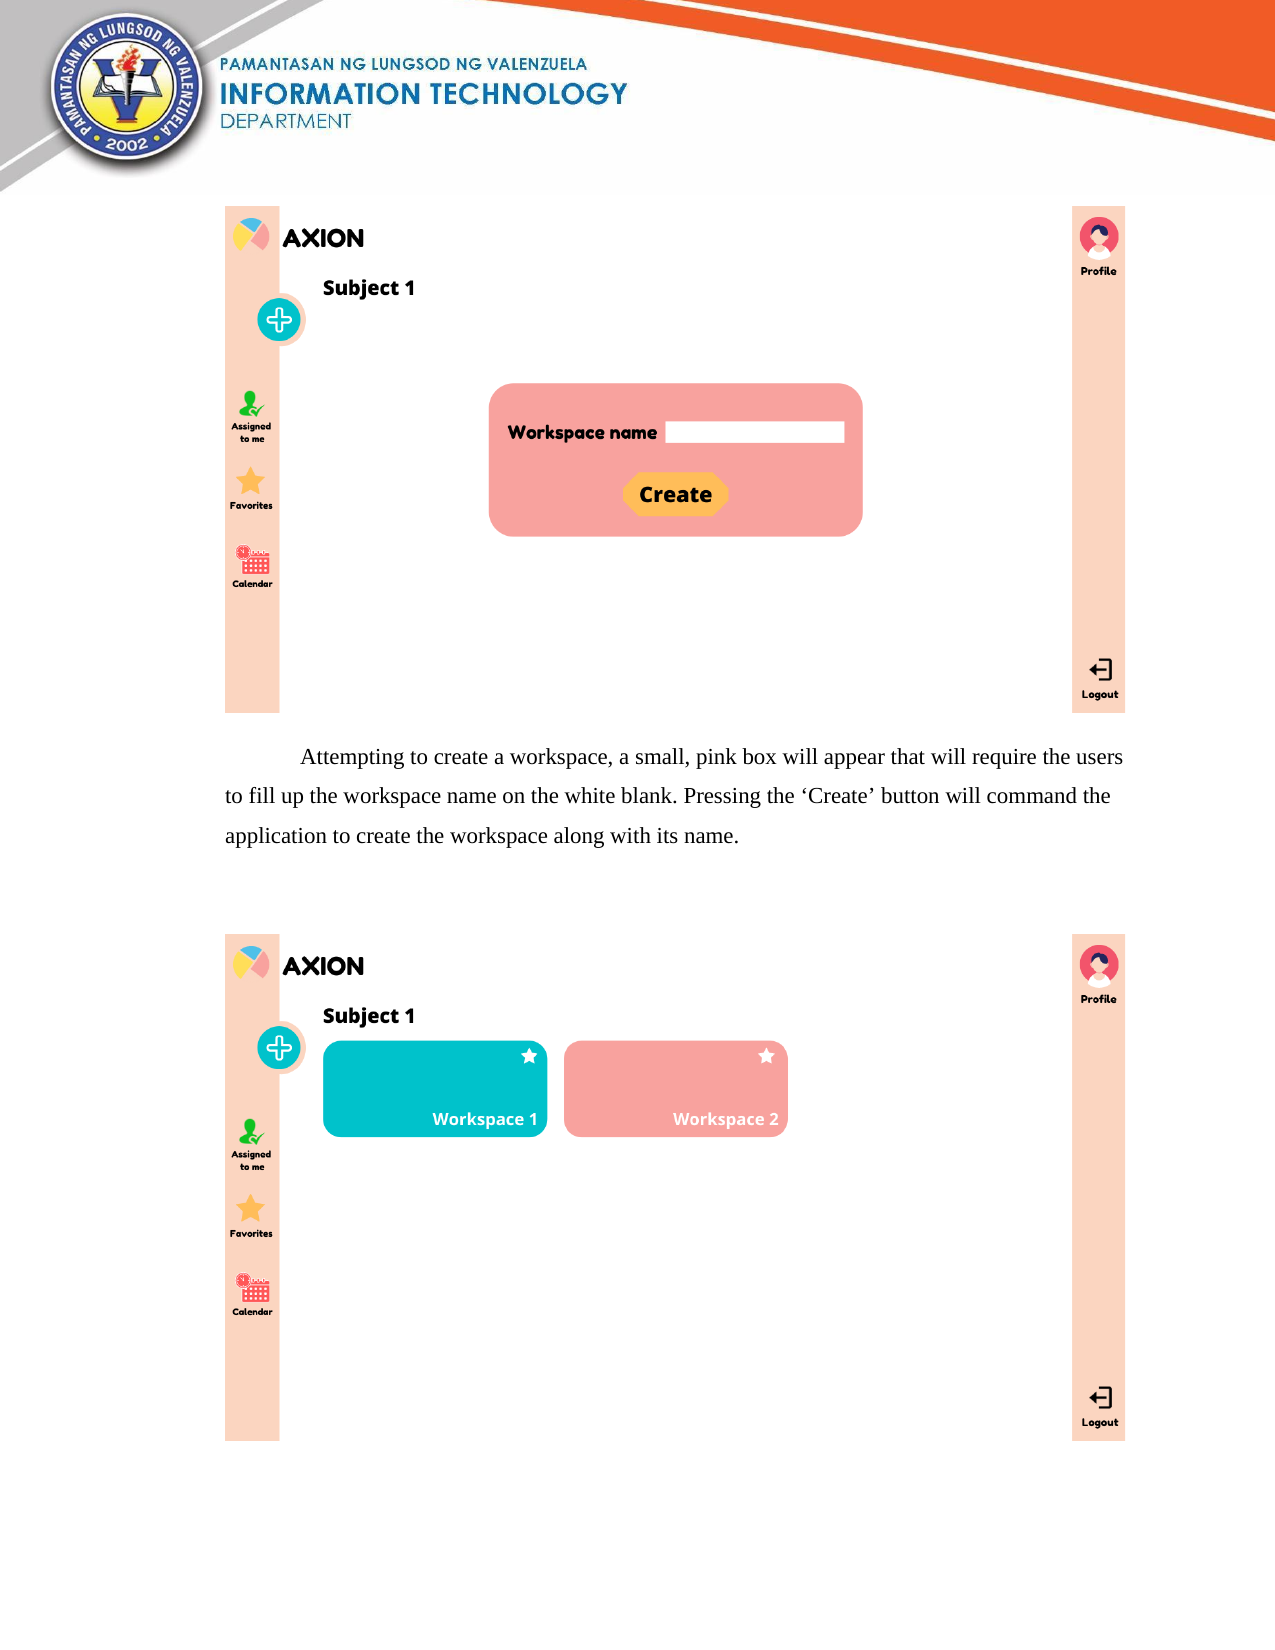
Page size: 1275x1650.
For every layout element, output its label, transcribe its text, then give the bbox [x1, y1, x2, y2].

text Attempting to create a workspace, a small, pink box will appear that will require the users to fill up the workspace name on the white blank. Pressing the ‘Create’ button will command the application to create the workspace along with its name. [225, 743, 1125, 848]
picture [225, 934, 1125, 1441]
picture [0, 0, 1275, 195]
picture [225, 206, 1125, 713]
